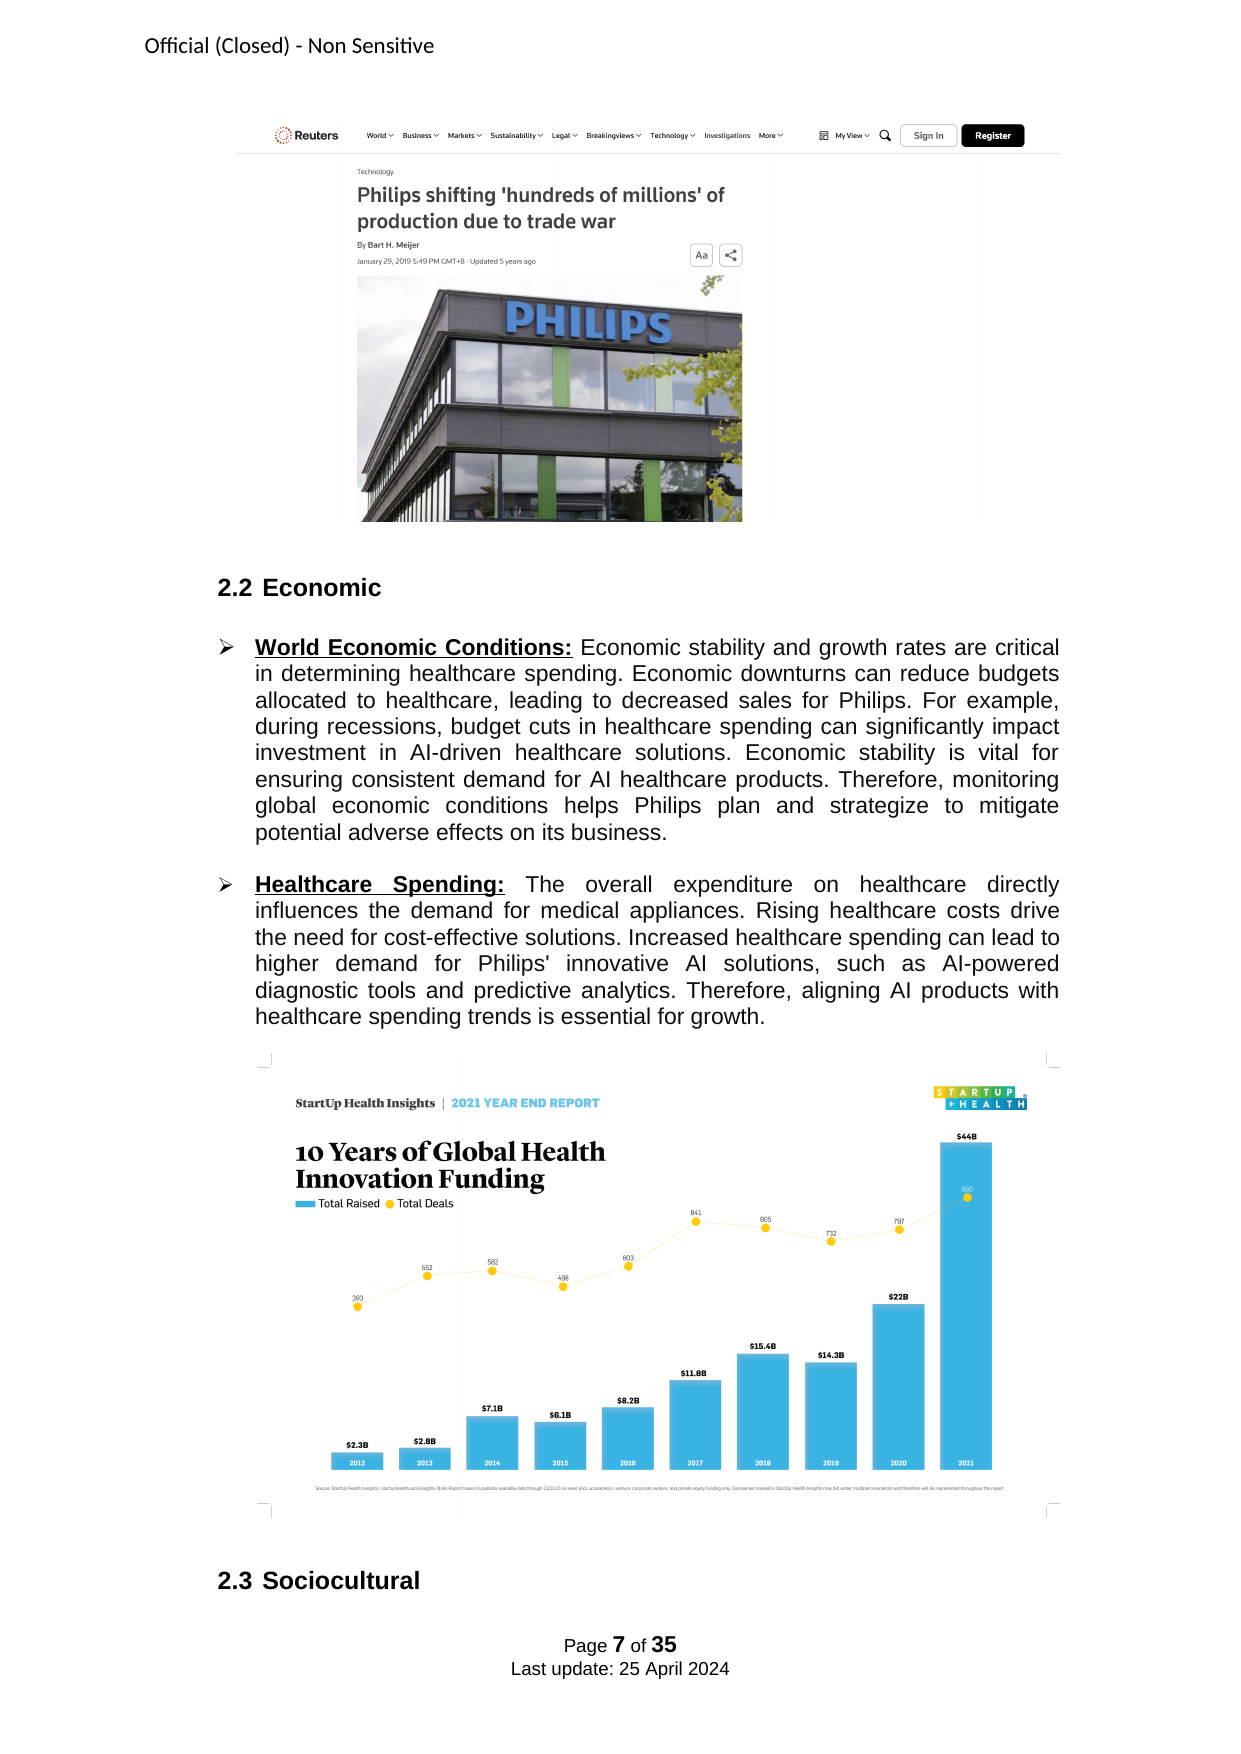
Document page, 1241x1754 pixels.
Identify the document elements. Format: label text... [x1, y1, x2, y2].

picture [236, 120, 1061, 522]
list World Economic Conditions: Economic stability and growth rates are critical in determining healthcare spending. Economic downturns can reduce budgets allocated to healthcare, leading to decreased sales for Philips. For example, during recessions, budget cuts in healthcare spending can significantly impact investment in AI-driven healthcare solutions. Economic stability is vital for ensuring consistent demand for AI healthcare products. Therefore, monitoring global economic conditions helps Philips plan and strategize to mitigate potential adverse effects on its business. [217, 634, 1060, 845]
subtitle Sociocultural [217, 1566, 1060, 1595]
list Healthcare Spending: The overall expenditure on healthcare directly influences the demand for medical appliances. Rising healthcare costs drive the need for cost-effective solutions. Increased healthcare spending can lead to higher demand for Philips' innovative AI solutions, such as AI-powered diagnostic tools and predictive analytics. Therefore, aligning AI products with healthcare spending trends is essential for growth. [217, 871, 1060, 1029]
picture [257, 1053, 1061, 1518]
subtitle Economic [217, 573, 1060, 601]
